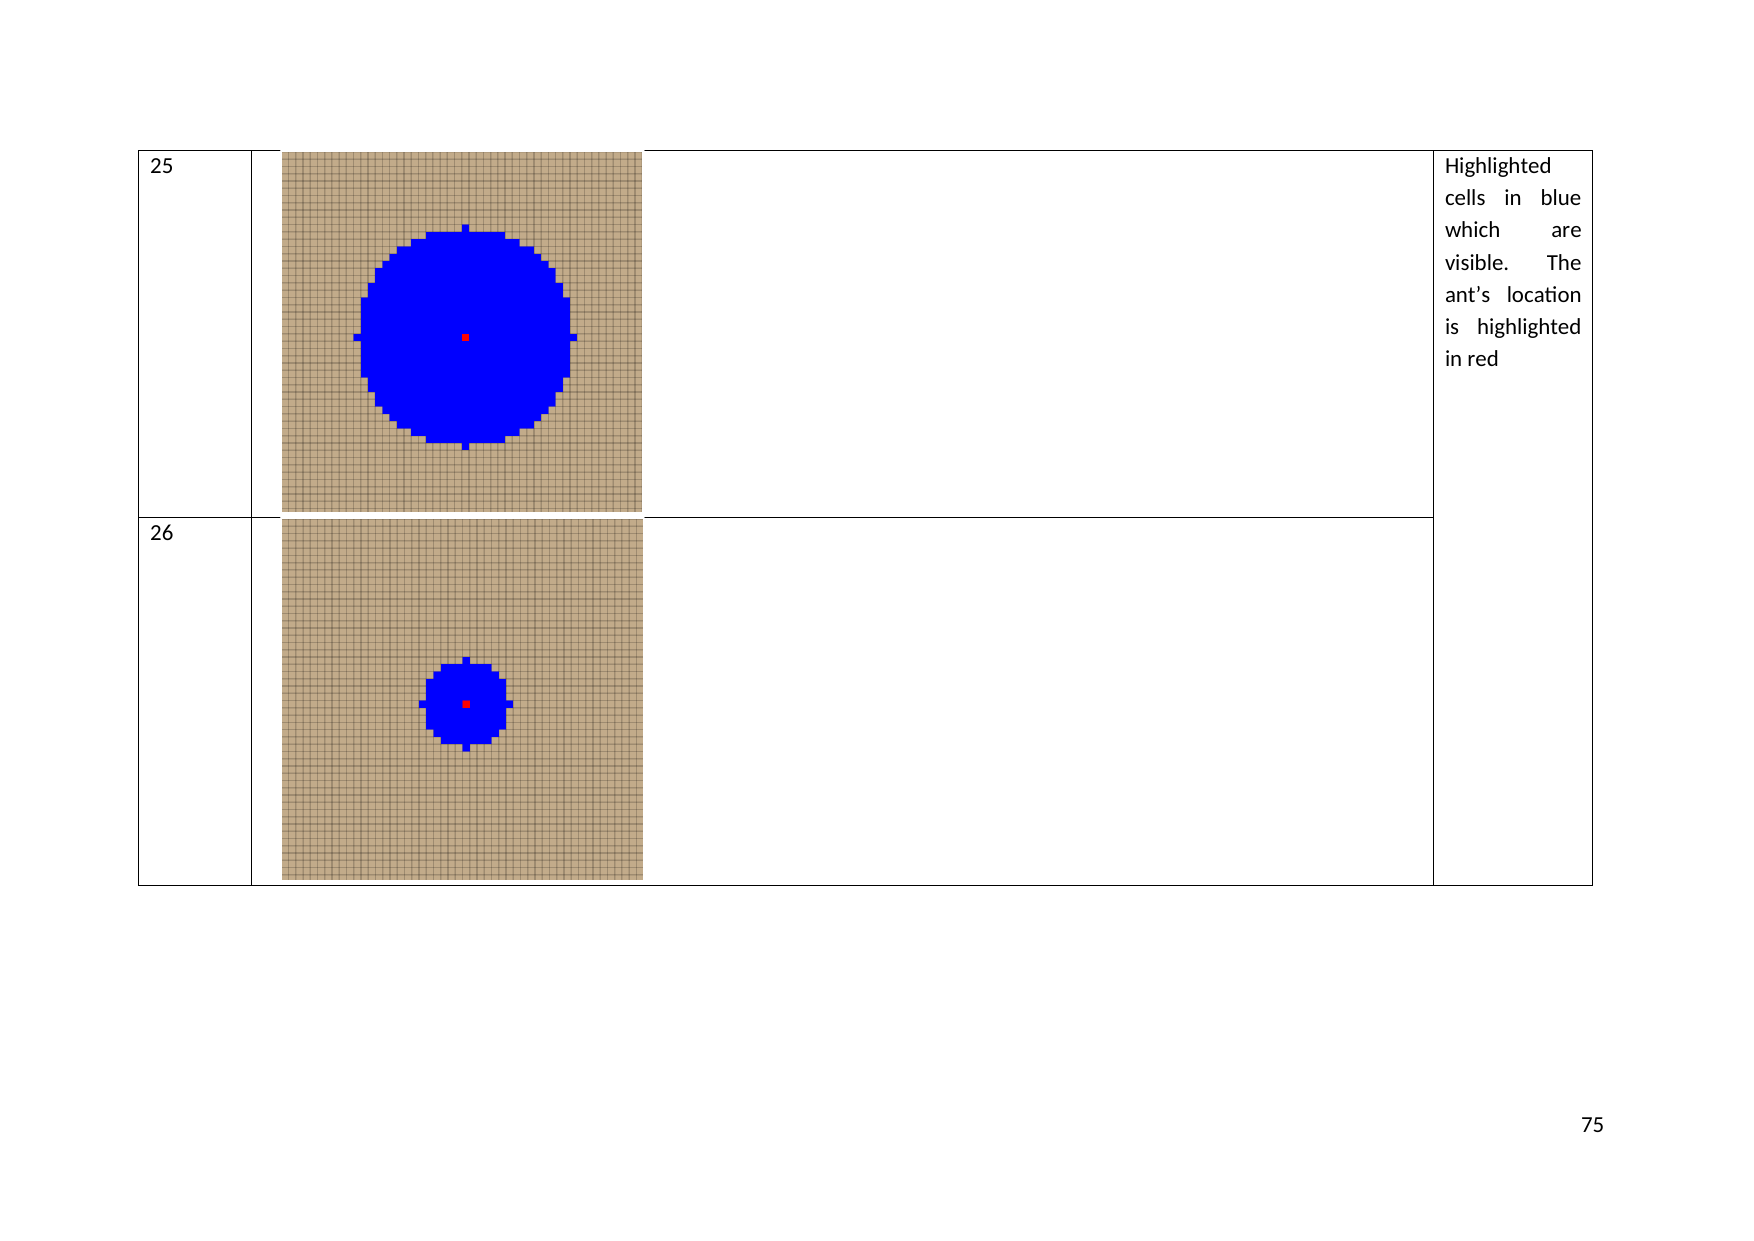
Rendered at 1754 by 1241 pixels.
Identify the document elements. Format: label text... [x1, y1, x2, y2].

table_cell 25 [139, 151, 251, 517]
table_cell [252, 151, 1433, 517]
table_cell [252, 518, 1433, 884]
picture [282, 519, 643, 880]
picture [282, 152, 643, 512]
table_cell 26 [139, 518, 251, 884]
table_cell Highlighted cells in blue which are visible. The ant’s location is highlighted in red [1434, 151, 1592, 884]
